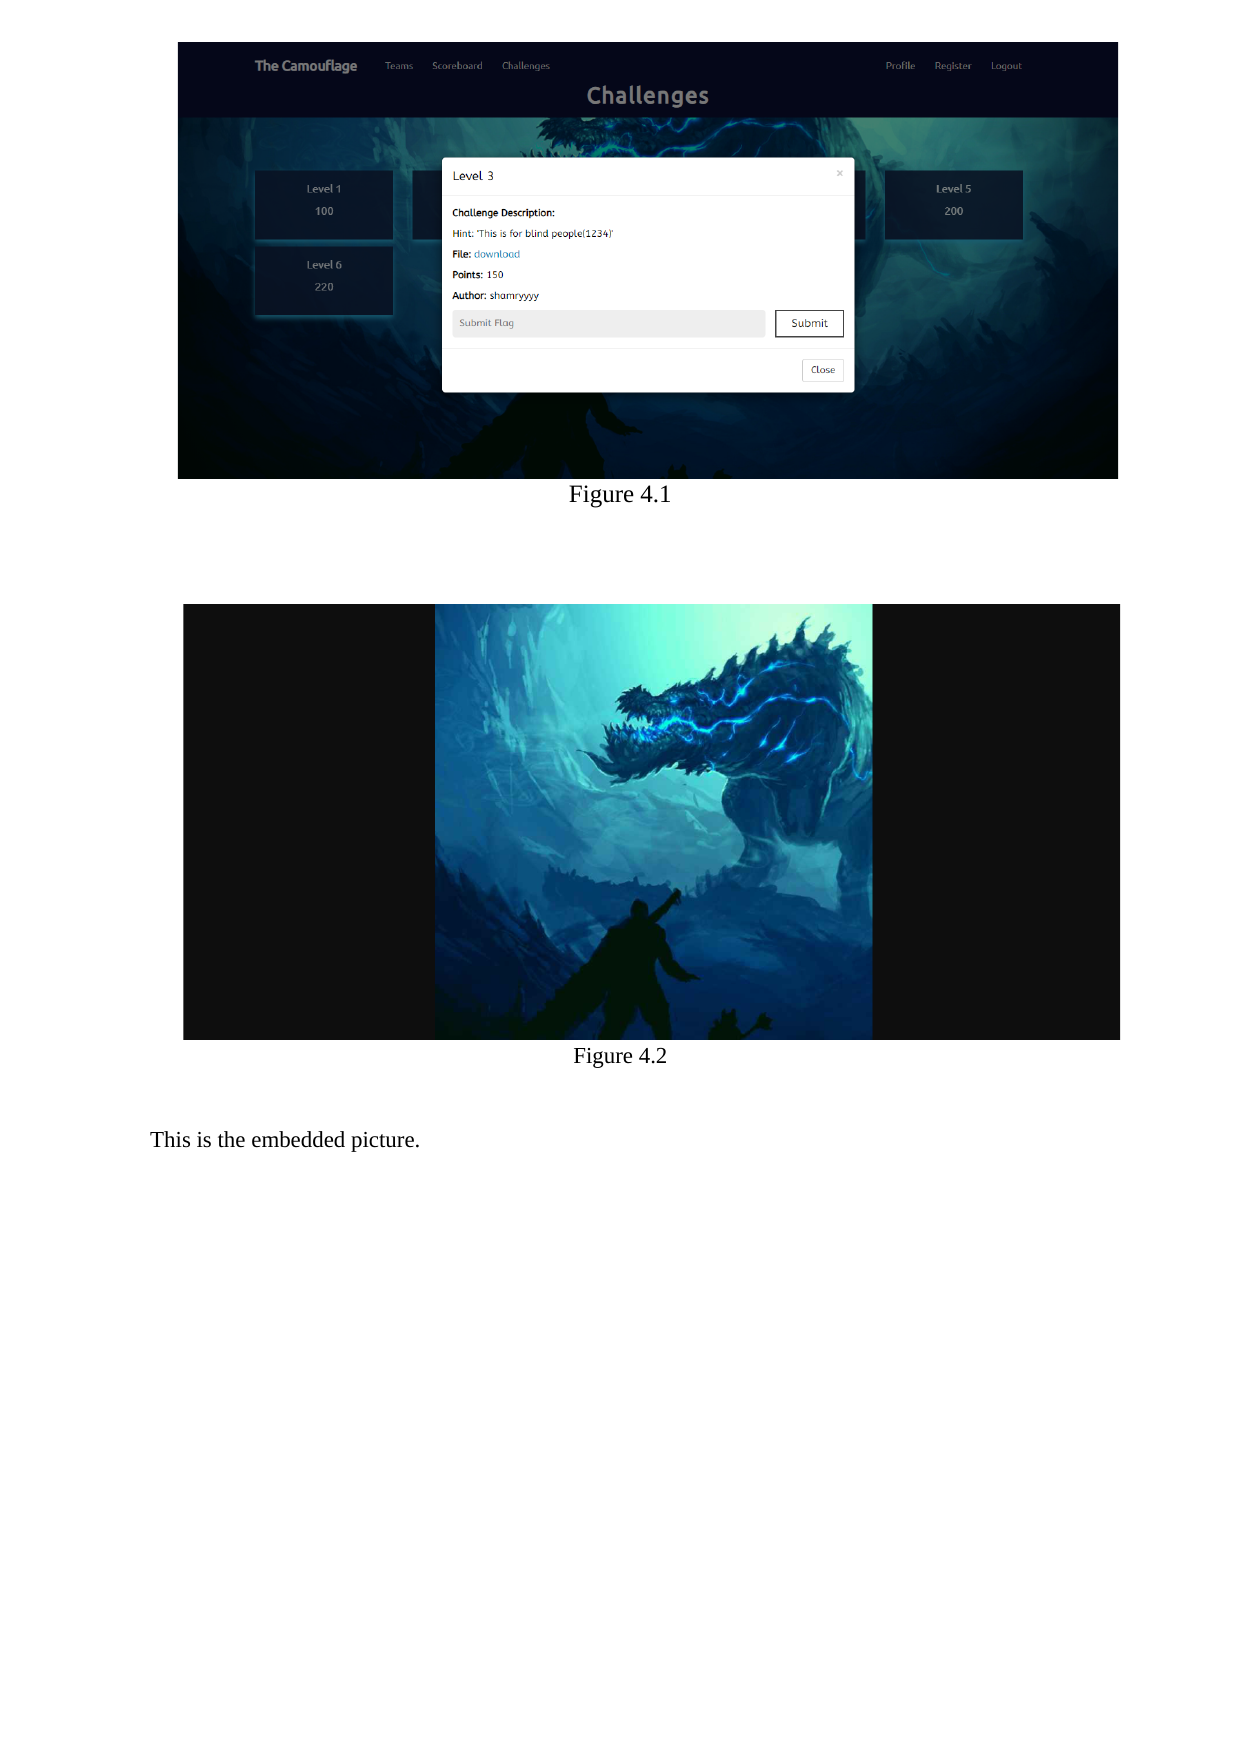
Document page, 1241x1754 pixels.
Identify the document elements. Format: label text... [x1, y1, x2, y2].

text Figure 4.1 [150, 150, 1090, 508]
picture [177, 42, 1119, 479]
text This is the embedded picture. [150, 1126, 1090, 1152]
picture [182, 604, 1120, 1039]
